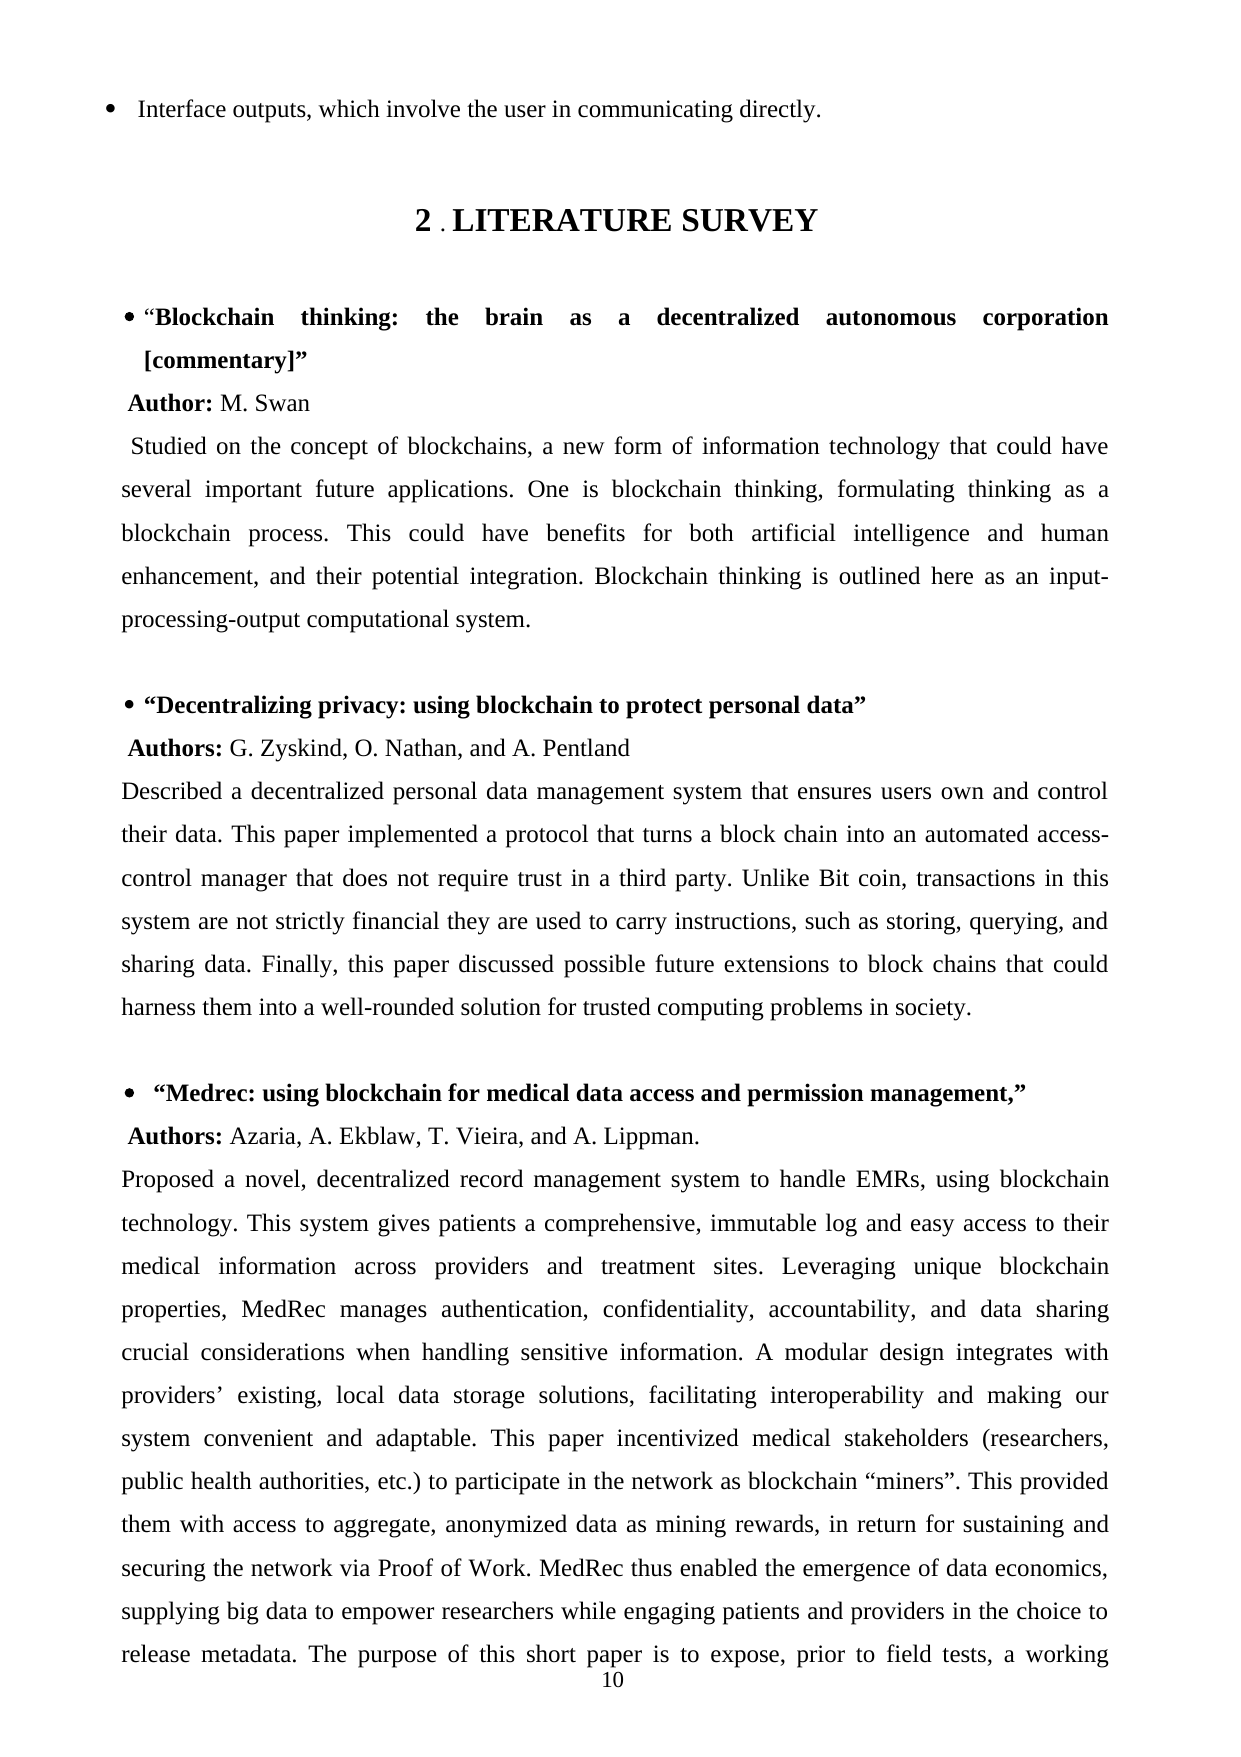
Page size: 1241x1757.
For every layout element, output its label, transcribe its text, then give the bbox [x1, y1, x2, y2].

list “Medrec: using blockchain for medical data access and permission management,” [125, 1078, 1110, 1107]
list “Decentralizing privacy: using blockchain to protect personal data” [125, 690, 1110, 719]
list Described a decentralized personal data management system that ensures users own and control their data. This paper implemented a protocol that turns a block chain into an automated access-control manager that does not require trust in a third party. Unlike Bit coin, transactions in this system are not strictly financial they are used to carry instructions, such as storing, querying, and sharing data. Finally, this paper discussed possible future extensions to block chains that could harness them into a well-rounded solution for trusted computing problems in society. [121, 776, 1110, 1021]
text Studied on the concept of blockchains, a new form of information technology that could have several important future applications. One is blockchain thinking, formulating thinking as a blockchain process. This could have benefits for both artificial intelligence and human enhancement, and their potential integration. Blockchain thinking is outlined here as an input-processing-output computational system. [121, 431, 1110, 633]
subtitle 2 . LITERATURE SURVEY [106, 200, 1167, 239]
list “Blockchain thinking: the brain as a decentralized autonomous corporation [commentary]” [125, 302, 1110, 374]
text Authors: Azaria, A. Ekblaw, T. Vieira, and A. Lippman. [121, 1121, 1110, 1150]
list Interface outputs, which involve the user in communicating directly. [106, 94, 1111, 122]
text Author: M. Swan [121, 388, 1110, 417]
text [121, 1164, 1110, 1668]
list Authors: G. Zyskind, O. Nathan, and A. Pentland [121, 733, 1110, 762]
